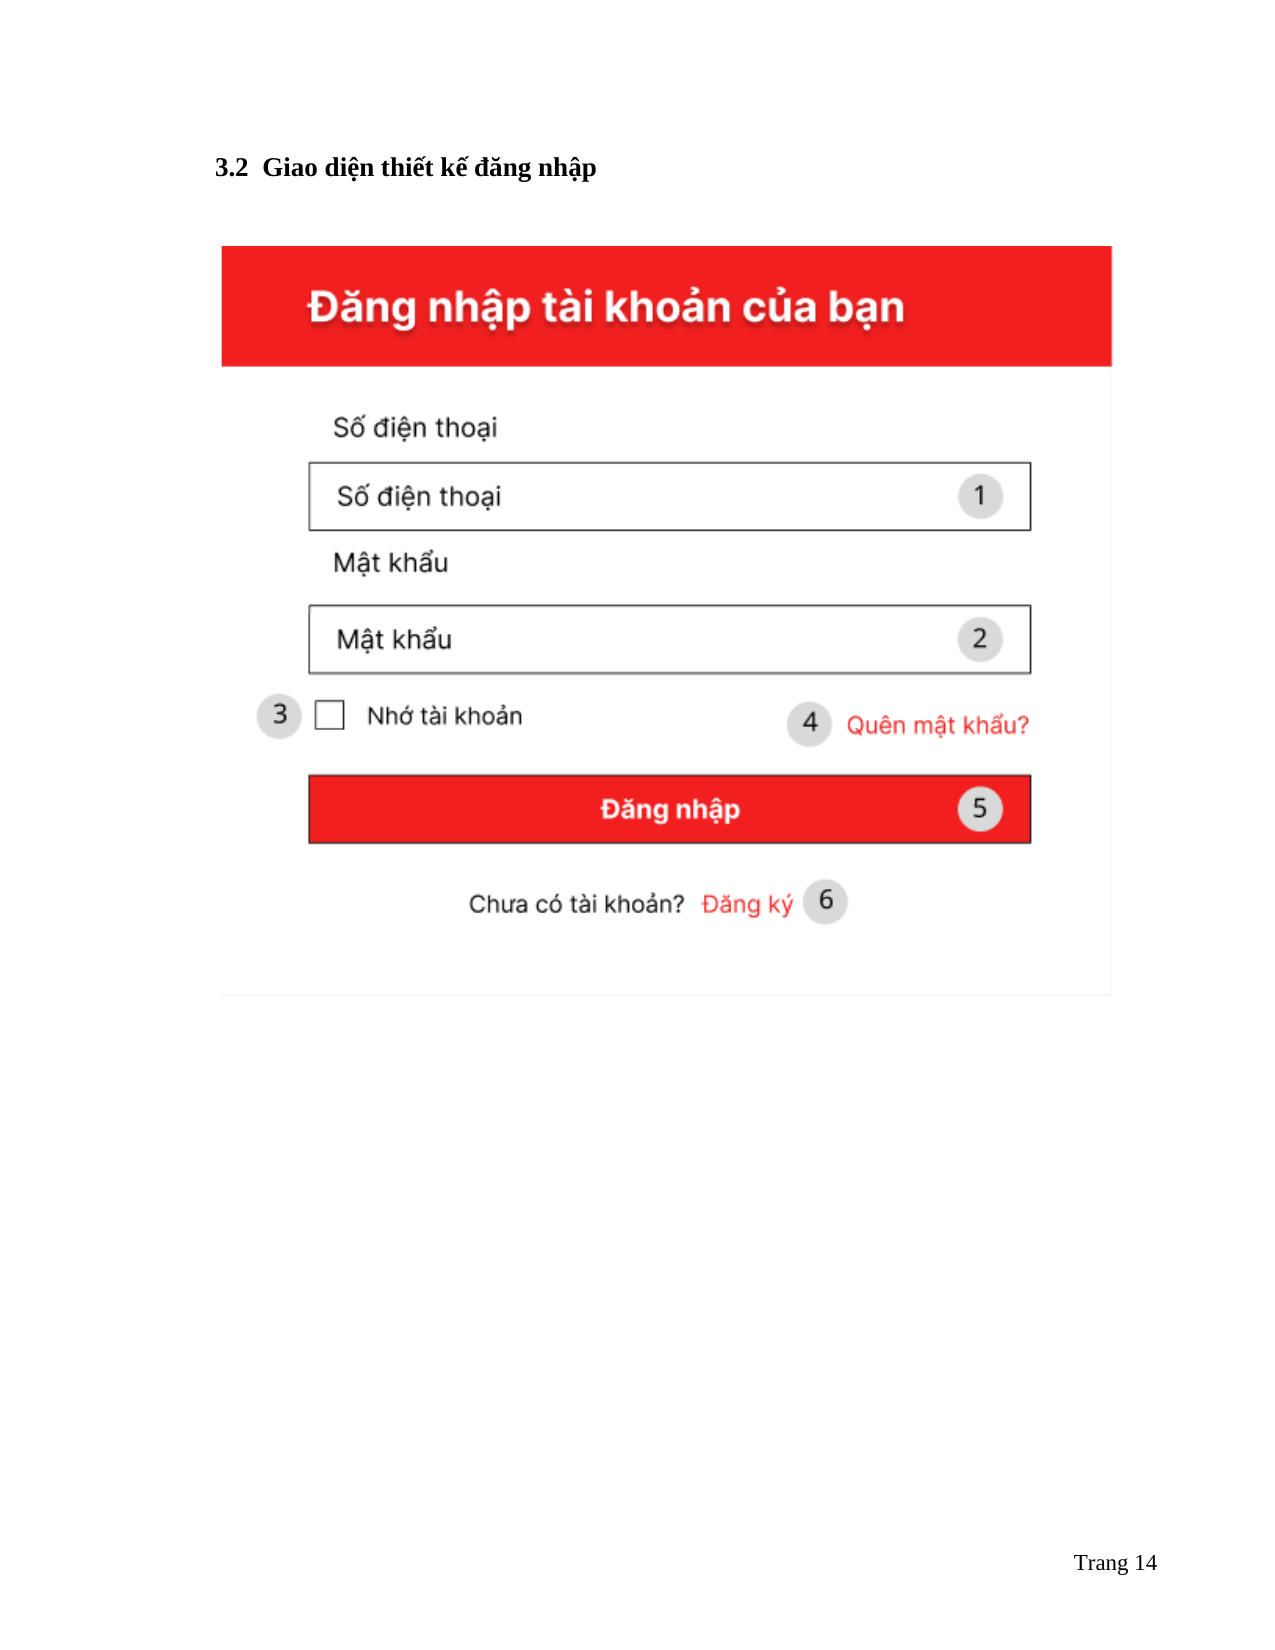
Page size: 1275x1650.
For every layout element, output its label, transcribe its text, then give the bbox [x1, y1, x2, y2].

picture [221, 246, 1113, 996]
subtitle Giao diện thiết kế đăng nhập [215, 148, 1157, 183]
